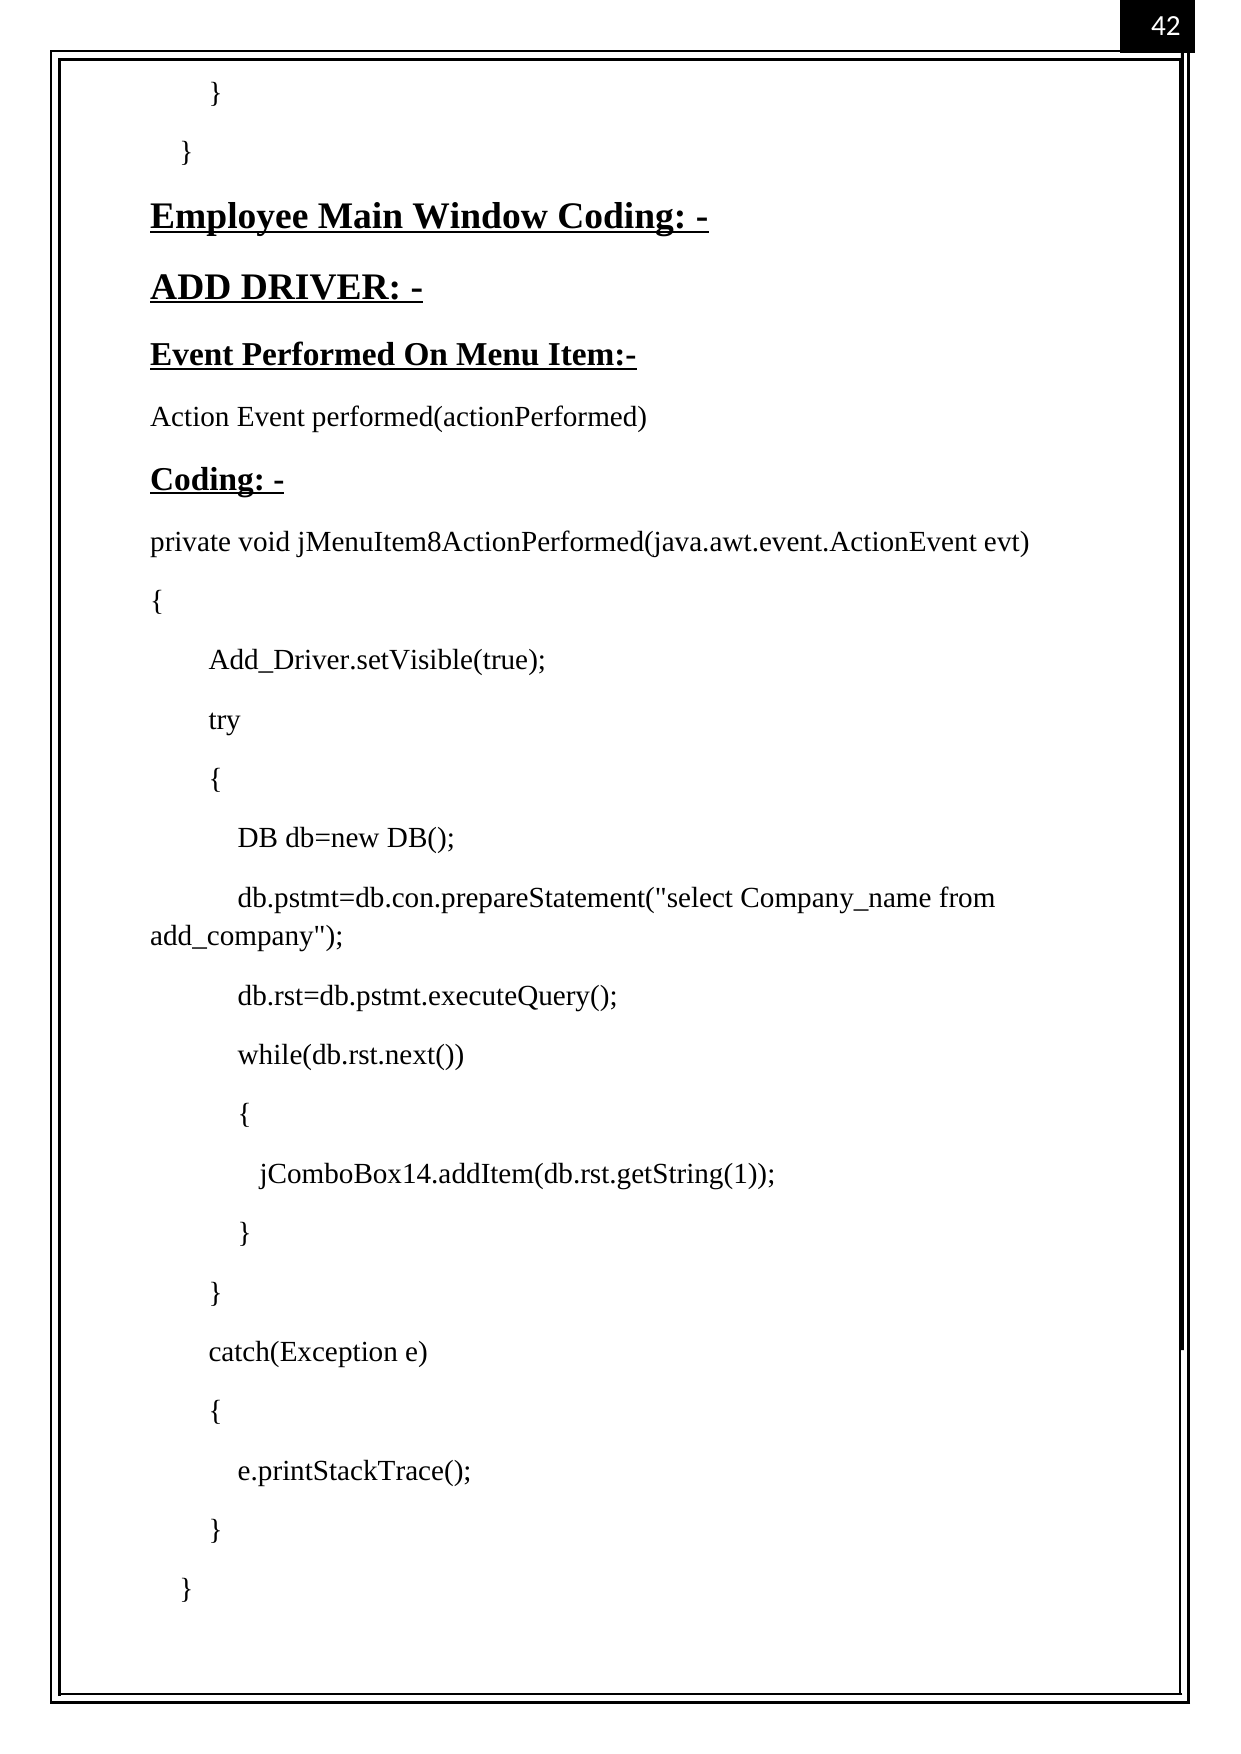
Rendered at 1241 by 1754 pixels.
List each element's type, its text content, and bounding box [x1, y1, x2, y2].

text db.pstmt=db.con.prepareStatement("select Company_name from add_company"); [150, 880, 1090, 952]
text { [150, 1097, 1090, 1130]
text private void jMenuItem8ActionPerformed(java.awt.event.ActionEvent evt) [150, 524, 1090, 557]
text Employee Main Window Coding: - [150, 194, 1090, 237]
text Add_Driver.setVisible(true); [150, 642, 1090, 676]
text jComboBox14.addItem(db.rst.getString(1)); [150, 1156, 1090, 1189]
text e.printStackTrace(); [150, 1453, 1090, 1486]
text Action Event performed(actionPerformed) [150, 399, 1090, 433]
text { [150, 1393, 1090, 1427]
text } [150, 75, 1090, 108]
text catch(Exception e) [150, 1334, 1090, 1368]
text } [150, 1512, 1090, 1546]
text } [150, 1572, 1090, 1605]
text while(db.rst.next()) [150, 1037, 1090, 1071]
text db.rst=db.pstmt.executeQuery(); [150, 978, 1090, 1011]
text Coding: - [150, 459, 1090, 497]
text } [150, 1215, 1090, 1249]
text Event Performed On Menu Item:- [150, 334, 1090, 373]
text { [150, 761, 1090, 795]
text DB db=new DB(); [150, 821, 1090, 854]
text } [150, 134, 1090, 168]
text { [150, 583, 1090, 617]
text try [150, 702, 1090, 735]
text ADD DRIVER: - [150, 264, 1090, 307]
text } [150, 1275, 1090, 1308]
